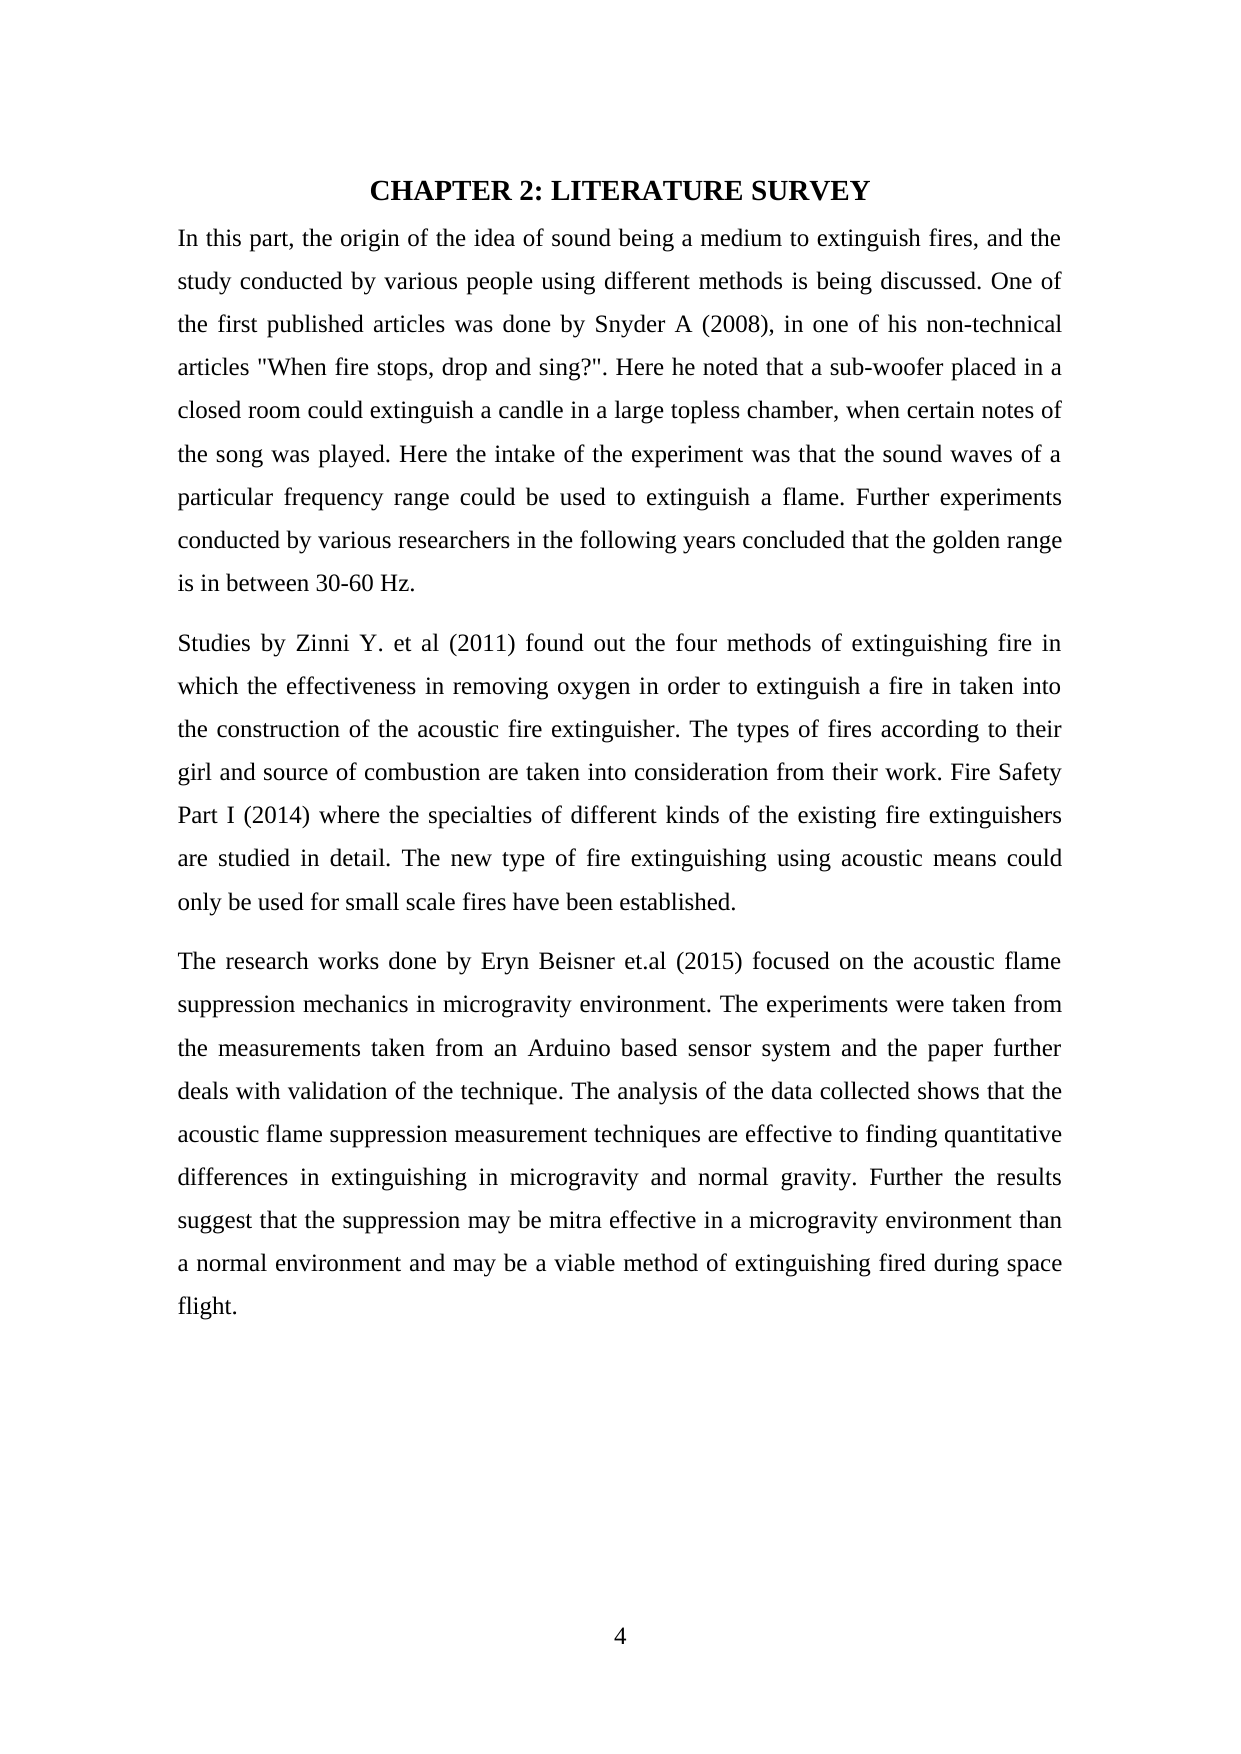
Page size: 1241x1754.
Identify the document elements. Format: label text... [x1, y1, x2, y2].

text In this part, the origin of the idea of sound being a medium to extinguish fires, and the study conducted by various people using different methods is being discussed. One of the first published articles was done by Snyder A (2008), in one of his non-technical articles "When fire stops, drop and sing?". Here he noted that a sub-woofer placed in a closed room could extinguish a candle in a large topless chamber, when certain notes of the song was played. Here the intake of the experiment was that the sound waves of a particular frequency range could be used to extinguish a flame. Further experiments conducted by various researchers in the following years concluded that the golden range is in between 30-60 Hz. [177, 223, 1063, 597]
text Studies by Zinni Y. et al (2011) found out the four methods of extinguishing fire in which the effectiveness in removing oxygen in order to extinguish a fire in taken into the construction of the acoustic fire extinguisher. The types of fires according to their girl and source of combustion are taken into consideration from their work. Fire Safety Part I (2014) where the specialties of different kinds of the existing fire extinguishers are studied in detail. The new type of fire extinguishing using acoustic means could only be used for small scale fires have been established. [177, 628, 1063, 915]
subtitle LITERATURE SURVEY [177, 173, 1063, 206]
text The research works done by Eryn Beisner et.al (2015) focused on the acoustic flame suppression mechanics in microgravity environment. The experiments were taken from the measurements taken from an Arduino based sensor system and the paper further deals with validation of the technique. The analysis of the data collected shows that the acoustic flame suppression measurement techniques are effective to finding quantitative differences in extinguishing in microgravity and normal gravity. Further the results suggest that the suppression may be mitra effective in a microgravity environment than a normal environment and may be a viable method of extinguishing fired during space flight. [177, 946, 1063, 1320]
